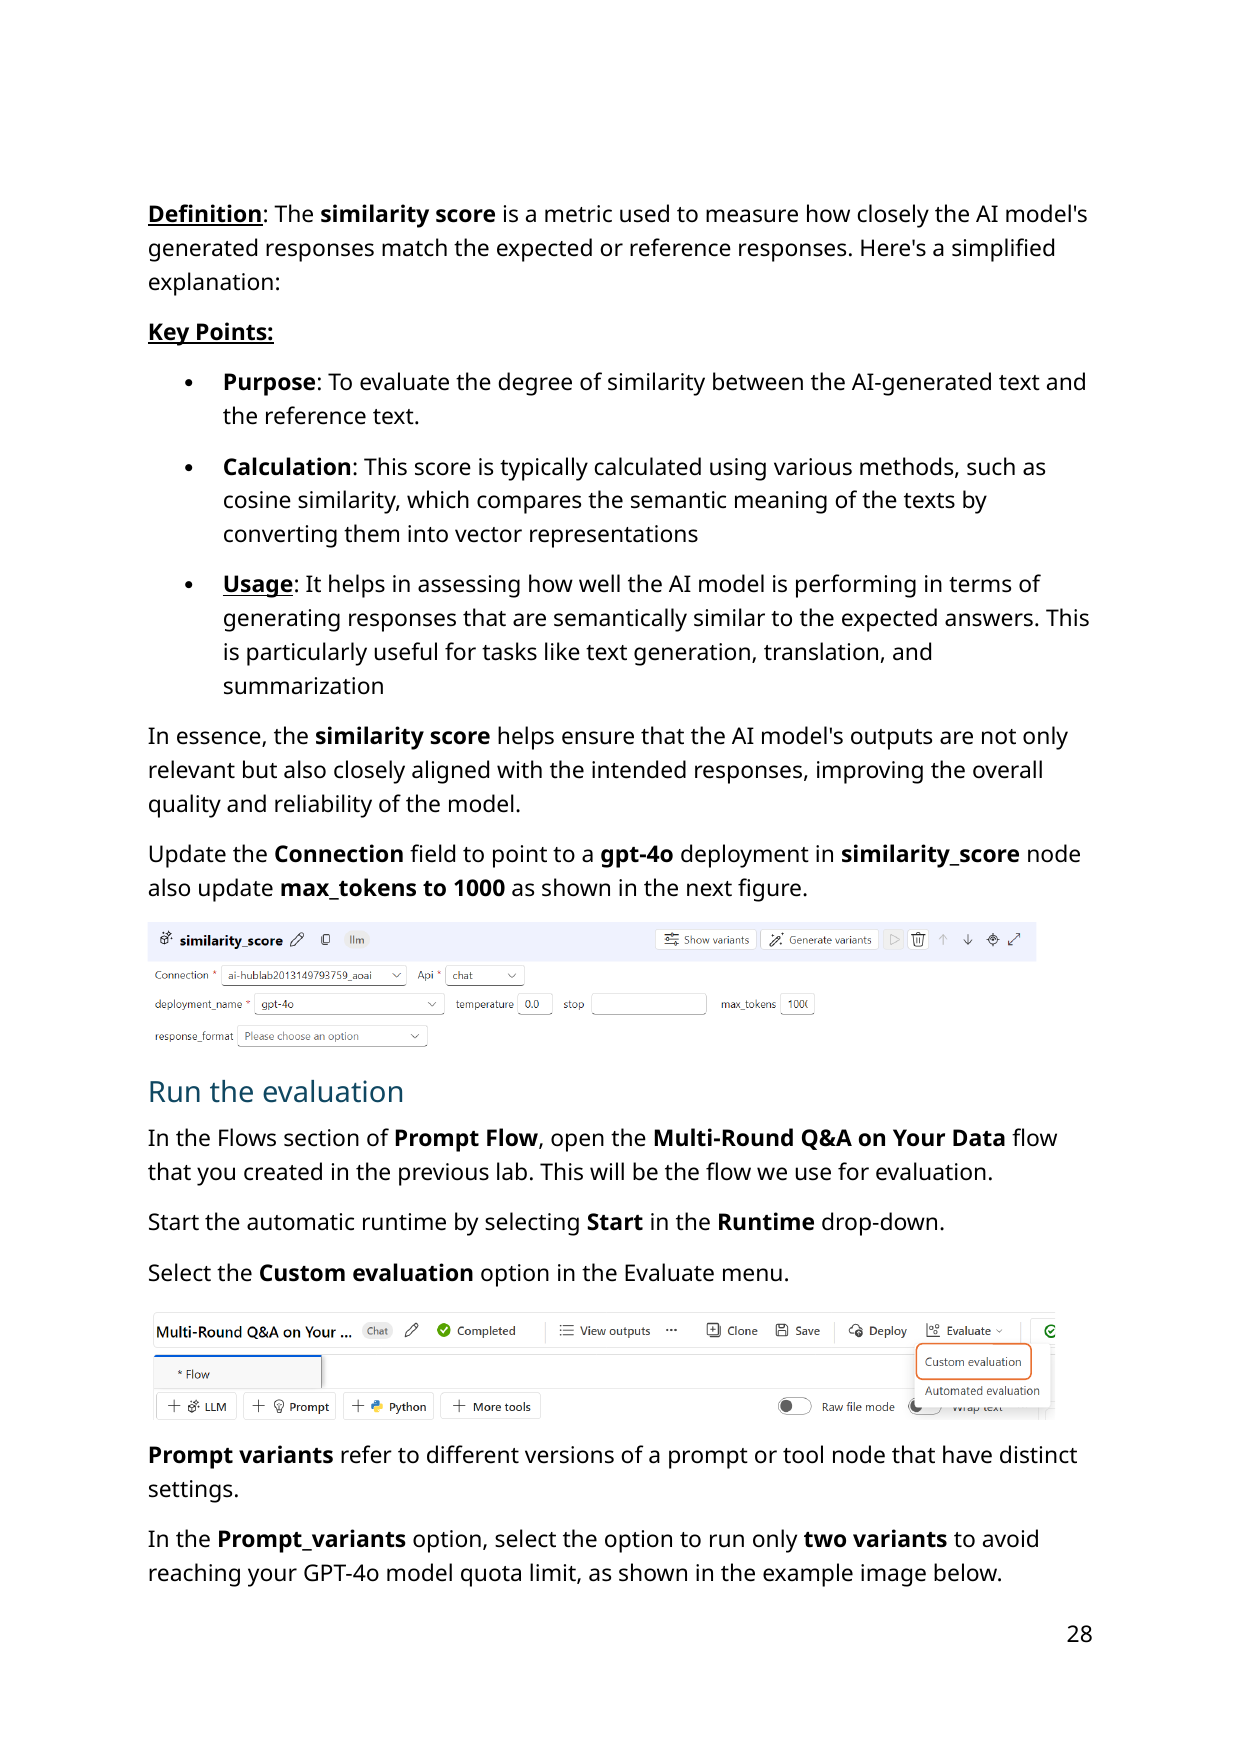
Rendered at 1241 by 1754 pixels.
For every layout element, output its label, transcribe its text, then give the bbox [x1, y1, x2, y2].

list Calculation: This score is typically calculated using various methods, such as cosine similarity, which compares the semantic meaning of the texts by converting them into vector representations [185, 451, 1093, 549]
text In the Flows section of Prompt Flow, open the Multi-Round Q&A on Your Data flow that you created in the previous lab. This will be the flow we use for evaluation. [148, 1122, 1093, 1187]
text Select the Custom evaluation option in the Evaluate menu. [148, 1257, 1093, 1288]
subtitle Run the evaluation [148, 1071, 1093, 1111]
text Start the automatic runtime by selecting Start in the Runtime drop-down. [148, 1206, 1093, 1237]
list Usage: It helps in assessing how well the AI model is performing in terms of generating responses that are semantically similar to the expected answers. This is particularly useful for tasks like text generation, translation, and summarization [185, 568, 1093, 701]
text In essence, the similarity score helps ensure that the AI model's outputs are not only relevant but also closely aligned with the intended responses, improving the overall quality and reliability of the model. [148, 720, 1093, 819]
picture [147, 922, 1037, 1052]
text In the Prompt_variants option, select the option to run only two variants to avoid reaching your GPT-4o model quota limit, as shown in the example image below. [148, 1523, 1093, 1588]
picture [147, 1307, 1056, 1420]
text Definition: The similarity score is a metric used to measure how closely the AI model's generated responses match the expected or reference responses. Here's a simplified explanation: [148, 198, 1093, 297]
text Prompt variants refer to different versions of a prompt or tool node that have distinct settings. [148, 1439, 1093, 1504]
text Update the Connection field to point to a gpt-4o deployment in similarity_score node also update max_tokens to 1000 as shown in the next figure. [148, 838, 1093, 903]
text Key Points: [148, 316, 1093, 347]
list Purpose: To evaluate the degree of similarity between the AI-generated text and the reference text. [185, 366, 1093, 431]
